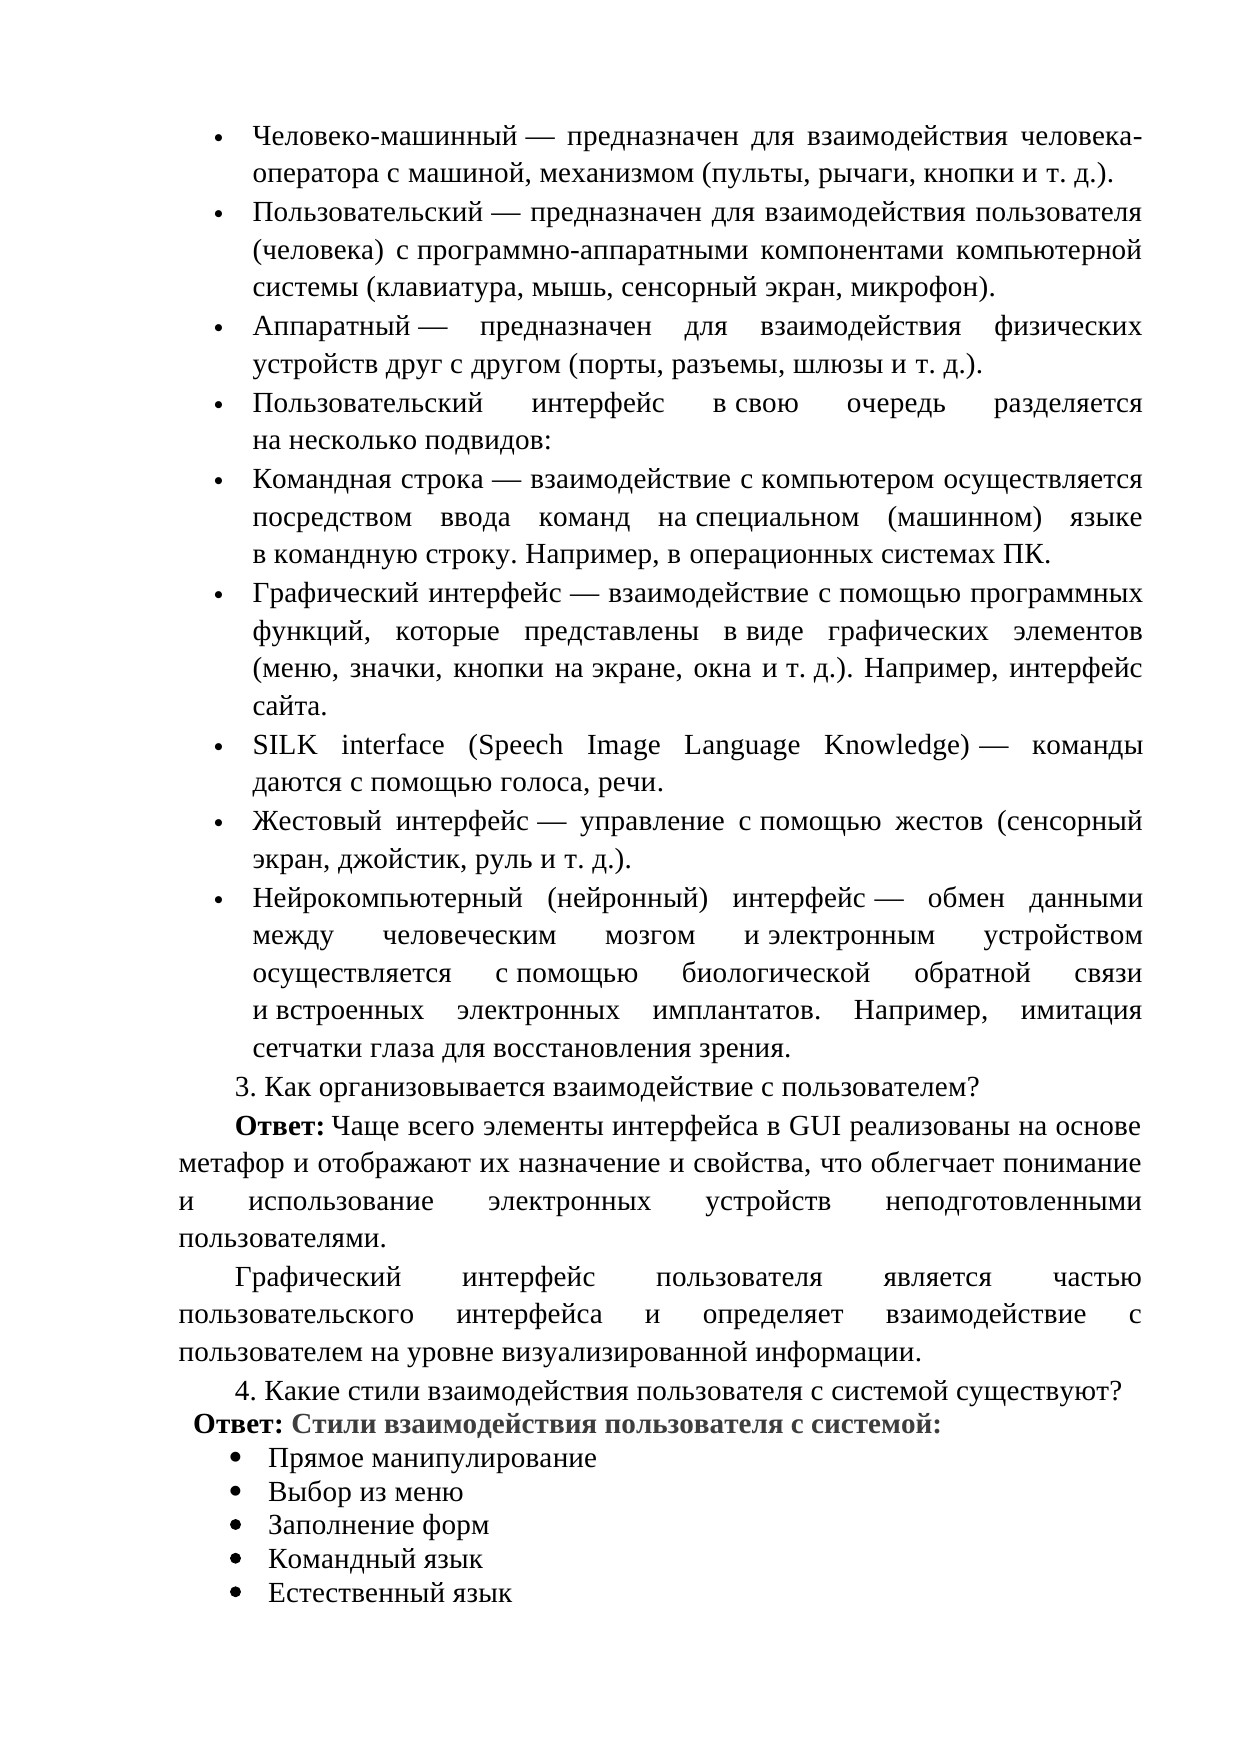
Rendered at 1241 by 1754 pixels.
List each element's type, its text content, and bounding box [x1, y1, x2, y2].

text 4. Какие стили взаимодействия пользователя с системой существуют? [178, 1373, 1143, 1407]
list Аппаратный — предназначен для взаимодействия физических устройств друг с другом (порты, разъемы, шлюзы и т. д.). [215, 308, 1143, 379]
list Человеко-машинный — предназначен для взаимодействия человека-оператора с машиной, механизмом (пульты, рычаги, кнопки и т. д.). [215, 118, 1143, 189]
list Пользовательский — предназначен для взаимодействия пользователя (человека) с программно-аппаратными компонентами компьютерной системы (клавиатура, мышь, сенсорный экран, микрофон). [215, 194, 1143, 303]
text Ответ: Стили взаимодействия пользователя с системой: [193, 1407, 1136, 1440]
list Выбор из меню [230, 1474, 1136, 1507]
list Прямое манипулирование [230, 1440, 1136, 1474]
list SILK interface (Speech Image Language Knowledge) — команды даются с помощью голоса, речи. [215, 727, 1143, 798]
text 3. Как организовывается взаимодействие с пользователем? [178, 1069, 1143, 1102]
list Командный язык [230, 1541, 1136, 1575]
list Пользовательский интерфейс в свою очередь разделяется на несколько подвидов: [215, 385, 1143, 456]
list Жестовый интерфейс — управление с помощью жестов (сенсорный экран, джойстик, руль и т. д.). [215, 803, 1143, 874]
list Командная строка — взаимодействие с компьютером осуществляется посредством ввода команд на специальном (машинном) языке в командную строку. Например, в операционных системах ПК. [215, 461, 1143, 570]
list Заполнение форм [230, 1507, 1136, 1541]
text Графический интерфейс пользователя является частью пользовательского интерфейса и определяет взаимодействие с пользователем на уровне визуализированной информации. [178, 1259, 1143, 1368]
list Естественный язык [230, 1575, 1136, 1608]
list Нейрокомпьютерный (нейронный) интерфейс — обмен данными между человеческим мозгом и электронным устройством осуществляется с помощью биологической обратной связи и встроенных электронных имплантатов. Например, имитация сетчатки глаза для восстановления зрения. [215, 880, 1143, 1063]
list Графический интерфейс — взаимодействие с помощью программных функций, которые представлены в виде графических элементов (меню, значки, кнопки на экране, окна и т. д.). Например, интерфейс сайта. [215, 575, 1143, 721]
text Ответ: Чаще всего элементы интерфейса в GUI реализованы на основе метафор и отображают их назначение и свойства, что облегчает понимание и использование электронных устройств неподготовленными пользователями. [178, 1108, 1143, 1254]
